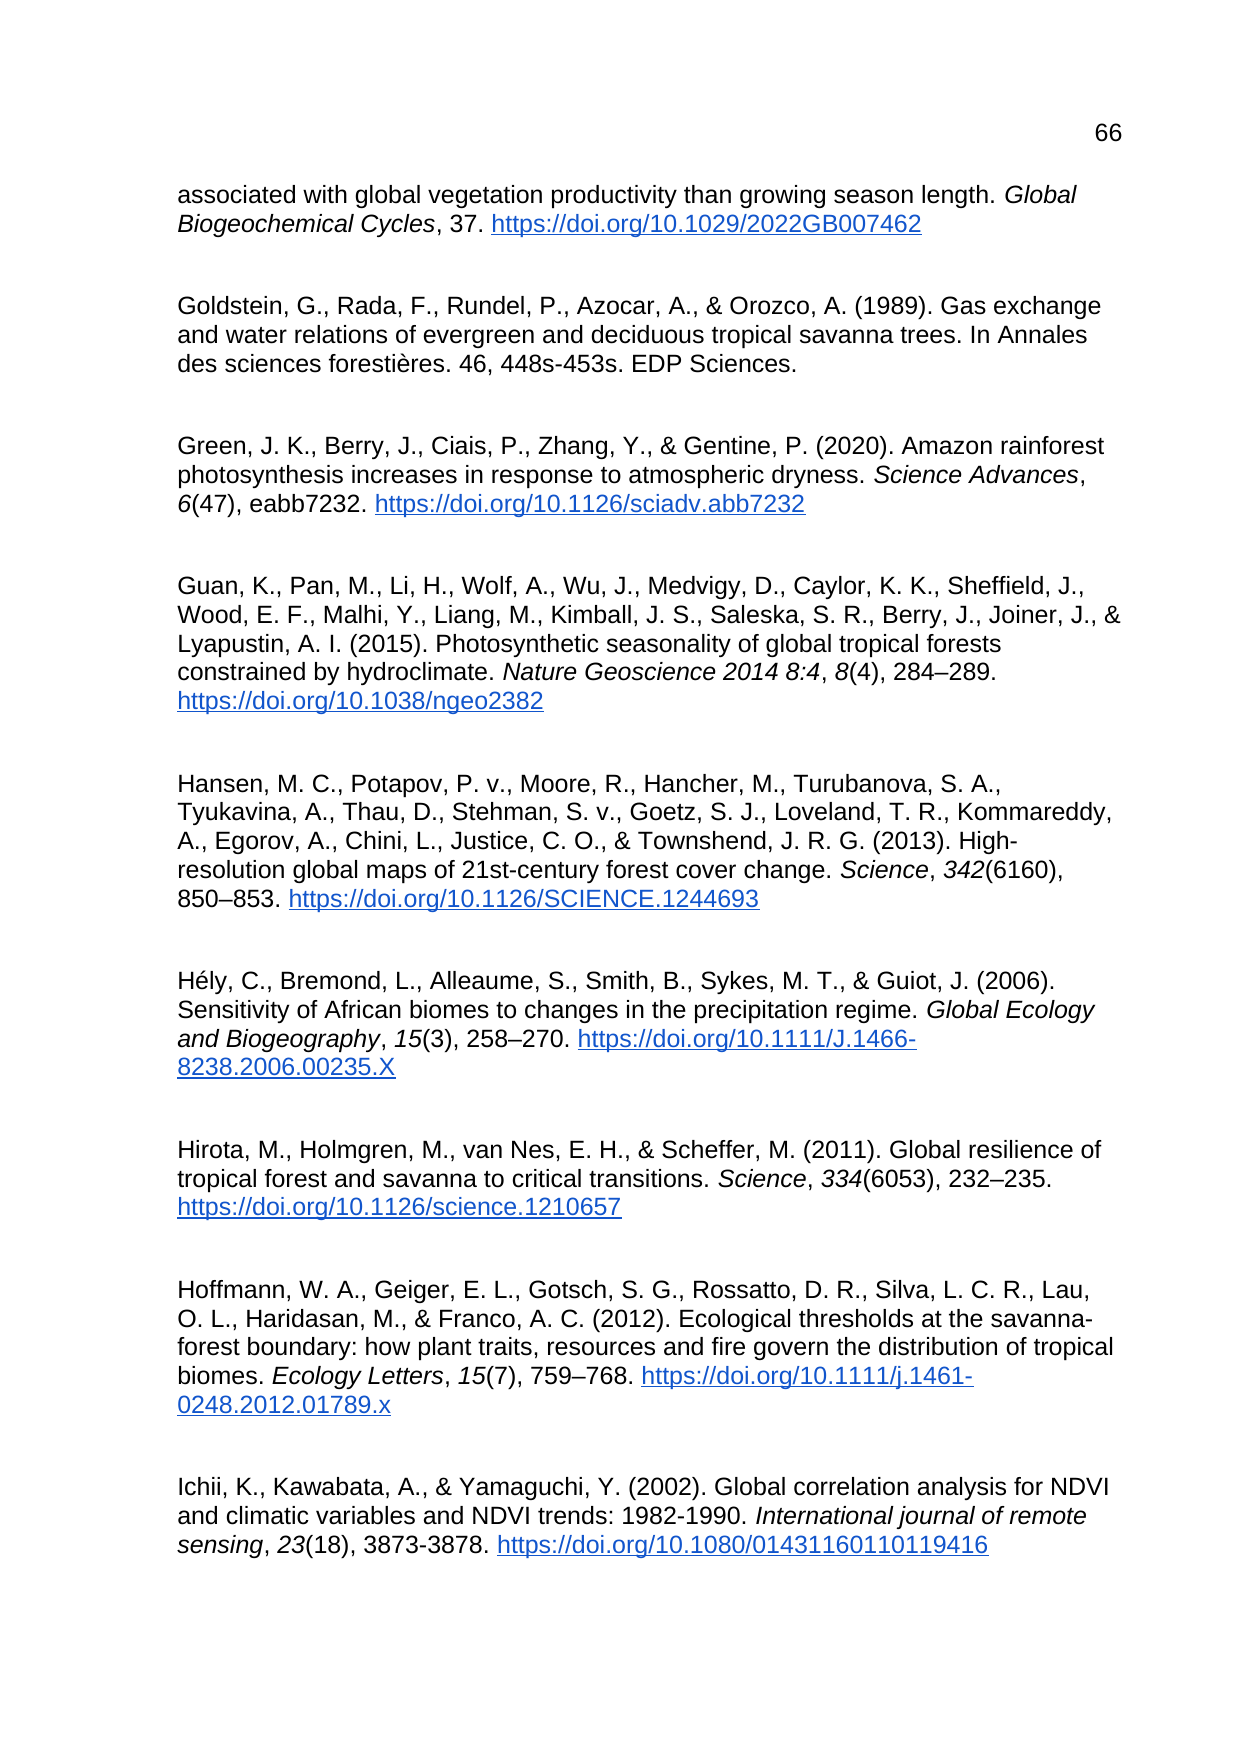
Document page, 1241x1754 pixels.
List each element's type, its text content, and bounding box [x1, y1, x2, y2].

text Green, J. K., Berry, J., Ciais, P., Zhang, Y., & Gentine, P. (2020). Amazon rainforest photosynthesis increases in response to atmospheric dryness. Science Advances, 6(47), eabb7232. https://doi.org/10.1126/sciadv.abb7232 [177, 402, 1122, 517]
text Hirota, M., Holmgren, M., van Nes, E. H., & Scheffer, M. (2011). Global resilience of tropical forest and savanna to critical transitions. Science, 334(6053), 232–235. https://doi.org/10.1126/science.1210657 [177, 1106, 1122, 1221]
text Hoffmann, W. A., Geiger, E. L., Gotsch, S. G., Rossatto, D. R., Silva, L. C. R., Lau, O. L., Haridasan, M., & Franco, A. C. (2012). Ecological thresholds at the savanna-forest boundary: how plant traits, resources and fire govern the distribution of tropical biomes. Ecology Letters, 15(7), 759–768. https://doi.org/10.1111/j.1461-0248.2012.01789.x [177, 1246, 1122, 1419]
text Hansen, M. C., Potapov, P. v., Moore, R., Hancher, M., Turubanova, S. A., Tyukavina, A., Thau, D., Stehman, S. v., Goetz, S. J., Loveland, T. R., Kommareddy, A., Egorov, A., Chini, L., Justice, C. O., & Townshend, J. R. G. (2013). High-resolution global maps of 21st-century forest cover change. Science, 342(6160), 850–853. https://doi.org/10.1126/SCIENCE.1244693 [177, 740, 1122, 912]
text Guan, K., Pan, M., Li, H., Wolf, A., Wu, J., Medvigy, D., Caylor, K. K., Sheffield, J., Wood, E. F., Malhi, Y., Liang, M., Kimball, J. S., Saleska, S. R., Berry, J., Joiner, J., & Lyapustin, A. I. (2015). Photosynthetic seasonality of global tropical forests constrained by hydroclimate. Nature Geoscience 2014 8:4, 8(4), 284–289. https://doi.org/10.1038/ngeo2382 [177, 542, 1122, 715]
text Goldstein, G., Rada, F., Rundel, P., Azocar, A., & Orozco, A. (1989). Gas exchange and water relations of evergreen and deciduous tropical savanna trees. In Annales des sciences forestières. 46, 448s-453s. EDP Sciences. [177, 262, 1122, 377]
text Ichii, K., Kawabata, A., & Yamaguchi, Y. (2002). Global correlation analysis for NDVI and climatic variables and NDVI trends: 1982-1990. International journal of remote sensing, 23(18), 3873-3878. https://doi.org/10.1080/01431160110119416 [177, 1444, 1122, 1559]
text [177, 180, 1122, 237]
text Hély, C., Bremond, L., Alleaume, S., Smith, B., Sykes, M. T., & Guiot, J. (2006). Sensitivity of African biomes to changes in the precipitation regime. Global Ecology and Biogeography, 15(3), 258–270. https://doi.org/10.1111/J.1466-8238.2006.00235.X [177, 937, 1122, 1081]
